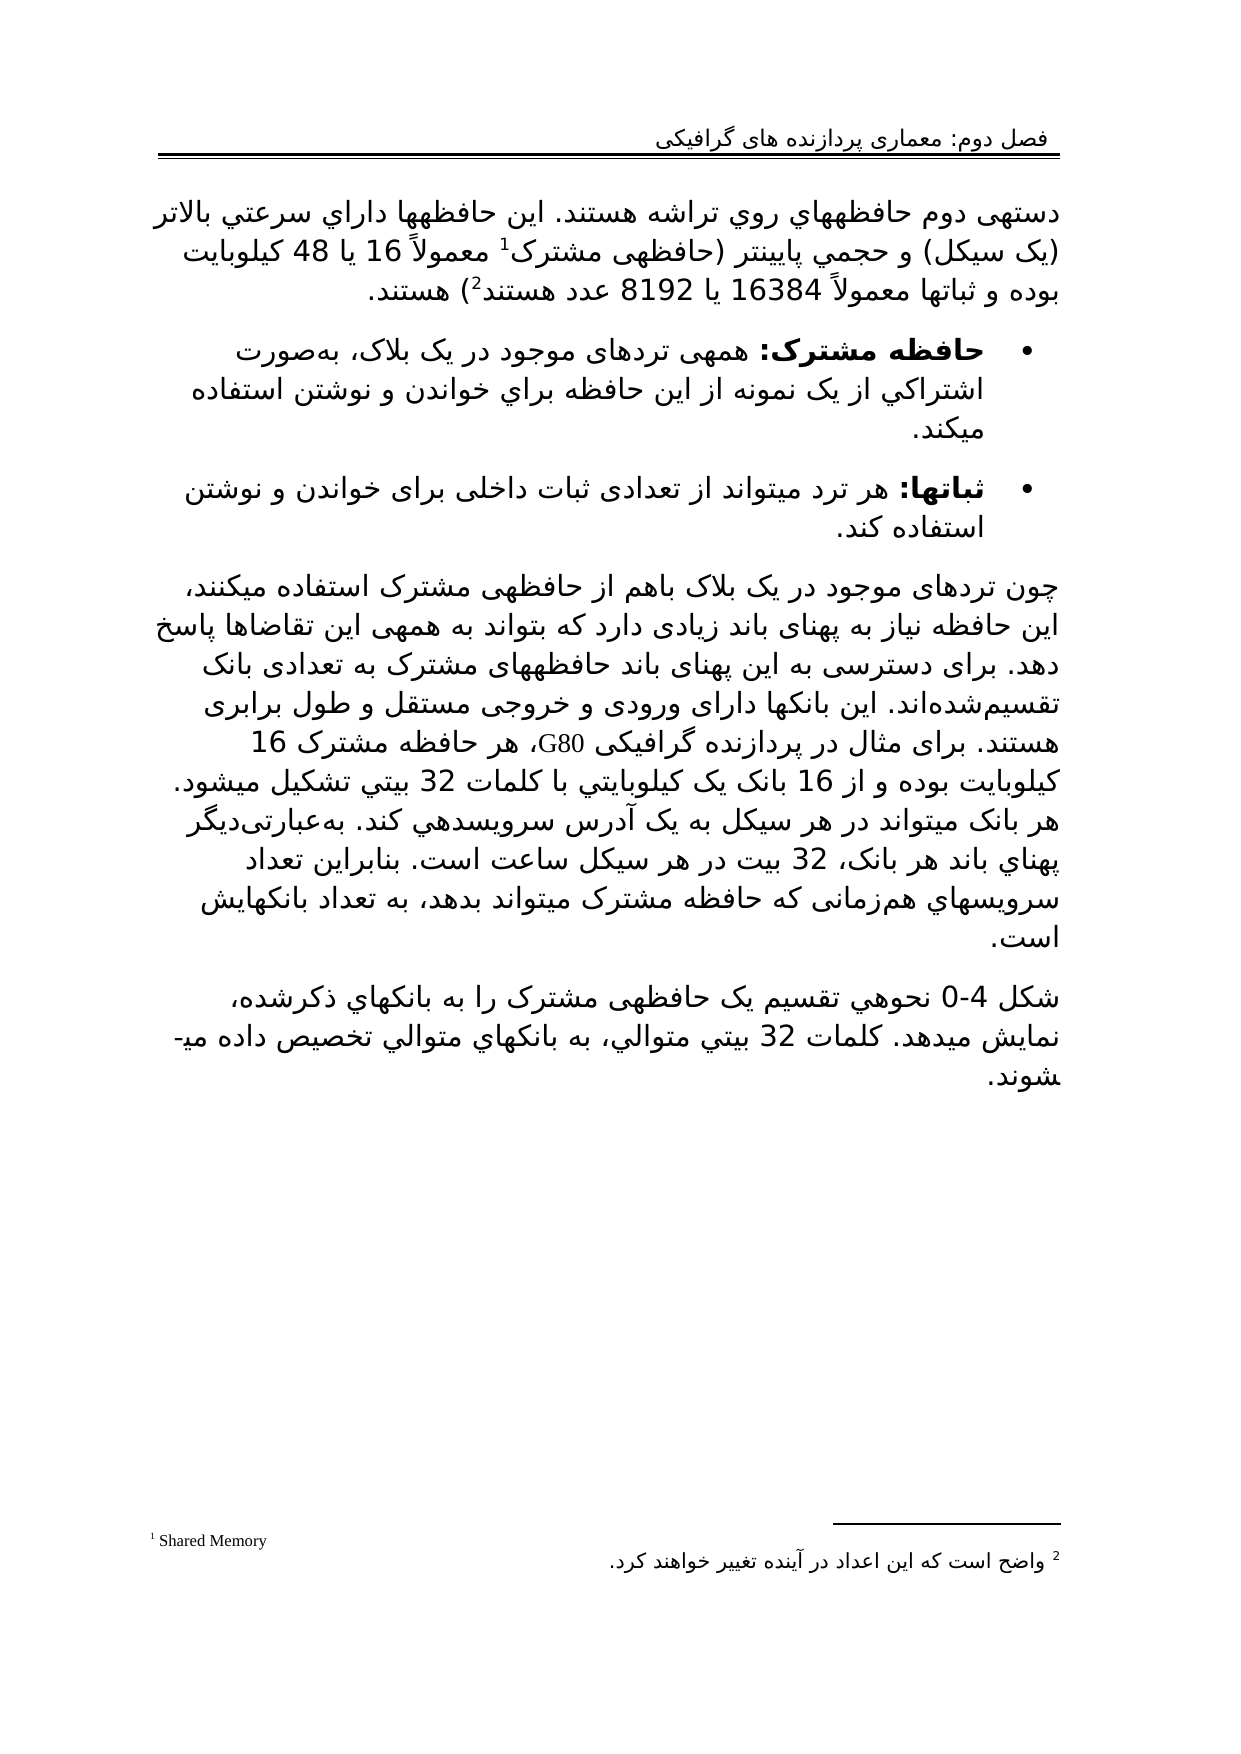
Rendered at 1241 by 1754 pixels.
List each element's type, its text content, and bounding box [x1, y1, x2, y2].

list ثباتها: هر ترد میتواند از تعدادی ثبات داخلی برای خواندن و نوشتن استفاده کند. [150, 471, 1023, 544]
text شکل ‏0-4 نحوهي تقسيم يک حافظهی مشترک را به بانکهاي ذکرشده، نمايش ميدهد. کلمات 32 بيتي متوالي، به بانکهاي متوالي تخصيص داده ميشوند. [150, 980, 1060, 1092]
text دستهی دوم حافظههاي روي تراشه هستند. اين حافظهها داراي سرعتي بالاتر (يک سيکل) و حجمي پايينتر (حافظهی مشترک معمولاً 16 یا 48 کيلوبايت بوده و ثباتها معمولاً 16384 يا 8192 عدد هستند) هستند. [150, 196, 1060, 307]
text چون تردهای موجود در یک بلاک باهم از حافظهی مشترک استفاده میکنند، این حافظه نیاز به پهنای باند زیادی دارد که بتواند به همهی این تقاضاها پاسخ دهد. برای دسترسی به این پهنای باند حافظههای مشترک به تعدادی بانک تقسیم‌شده‌اند. این بانکها دارای ورودی و خروجی مستقل و طول برابری هستند. برای مثال در پردازنده گرافیکی G80، هر حافظه مشترک 16 کيلوبايت بوده و از 16 بانک يک کيلوبايتي با کلمات 32 بيتي تشکيل ميشود. هر بانک ميتواند در هر سيکل به يک آدرس سرويسدهي کند. به‌عبارتی‌دیگر پهناي باند هر بانک، 32 بيت در هر سيکل ساعت است. بنابراين تعداد سرويسهاي هم‌زمانی که حافظه مشترک ميتواند بدهد، به تعداد بانکهايش است. [150, 570, 1060, 954]
list حافظه مشترک: همهی تردهای موجود در یک بلاک، به‌صورت اشتراکي از يک نمونه از اين حافظه براي خواندن و نوشتن استفاده ميکند. [150, 333, 1023, 445]
